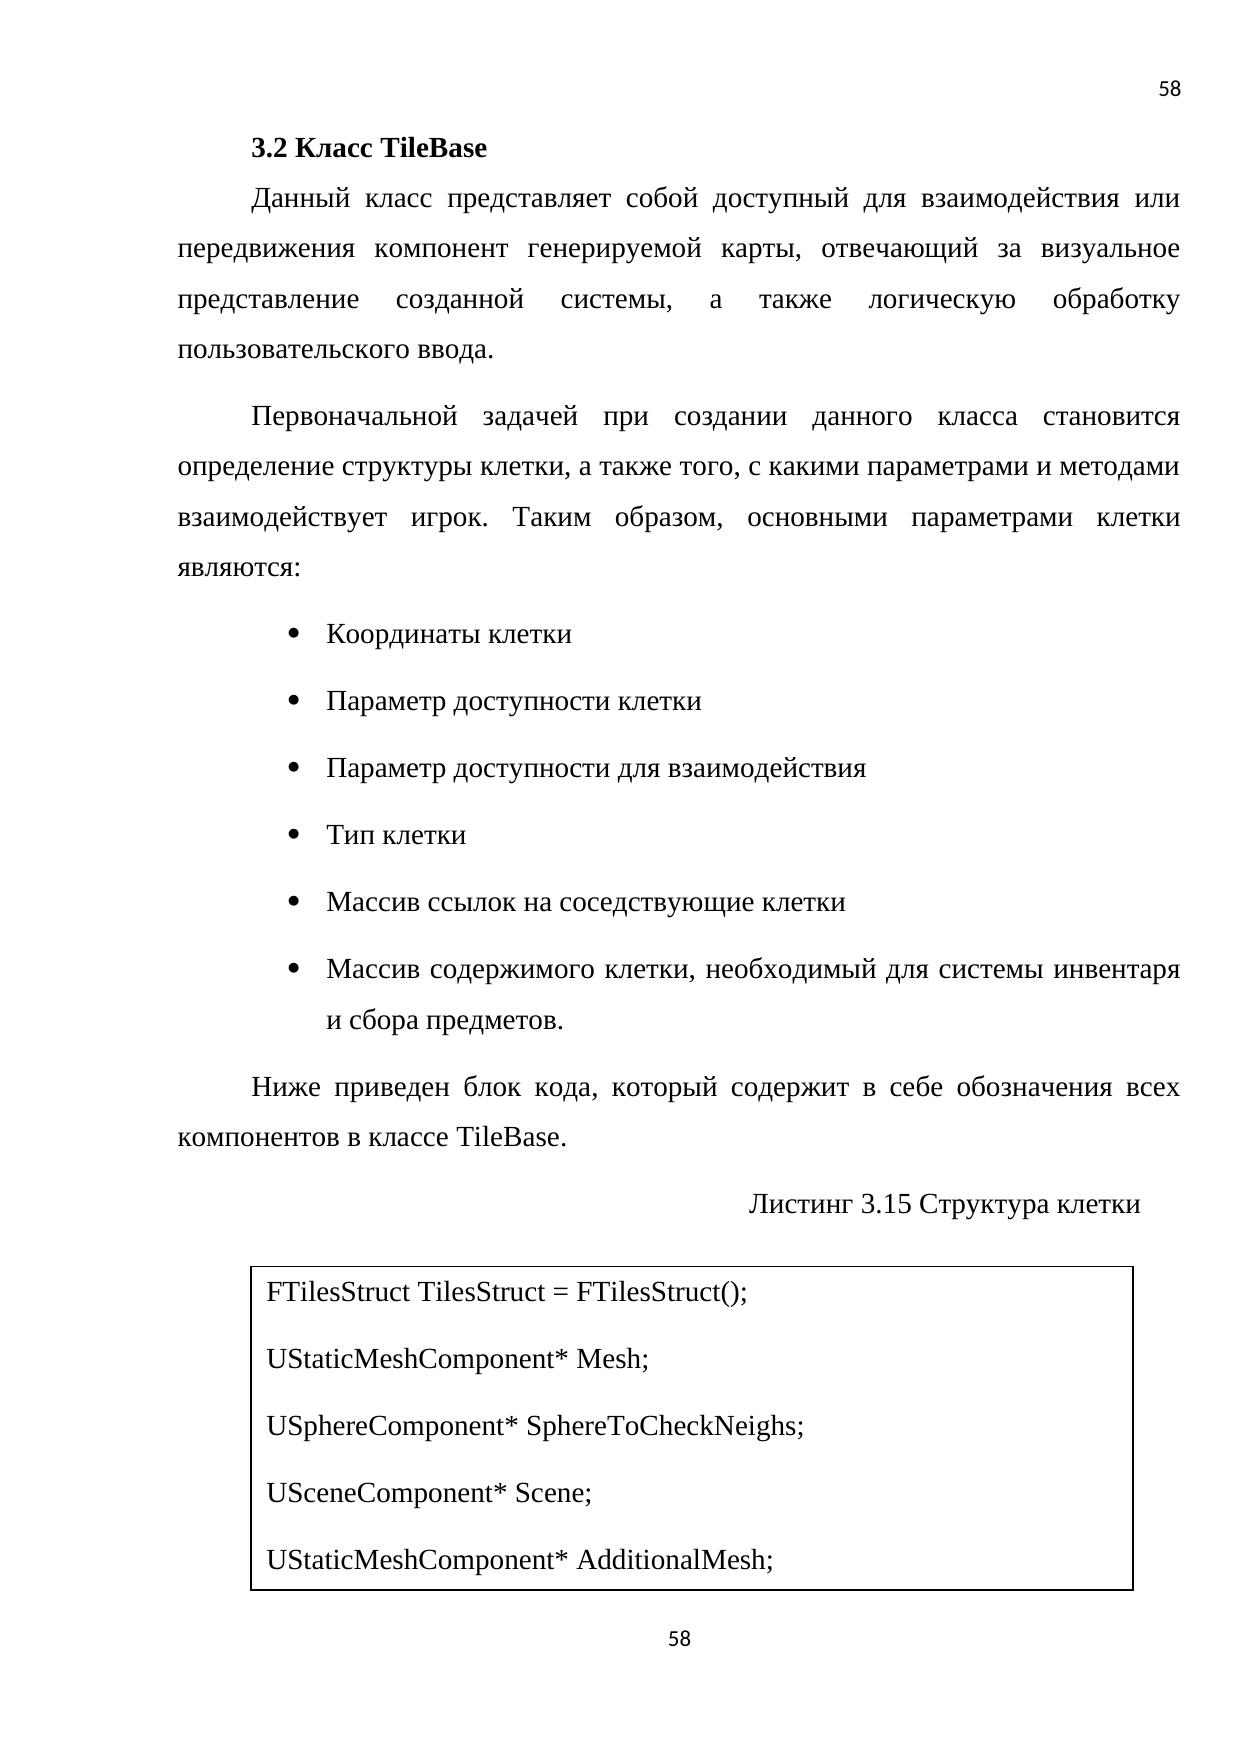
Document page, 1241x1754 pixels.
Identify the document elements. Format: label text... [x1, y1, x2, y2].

list Координаты клетки [288, 616, 1181, 650]
text Первоначальной задачей при создании данного класса становится определение структуры клетки, а также того, с какими параметрами и методами взаимодействует игрок. Таким образом, основными параметрами клетки являются: [177, 398, 1181, 583]
text Ниже приведен блок кода, который содержит в себе обозначения всех компонентов в классе TileBase. [177, 1069, 1181, 1153]
list Параметр доступности для взаимодействия [288, 750, 1181, 784]
list Тип клетки [288, 817, 1181, 851]
text Данный класс представляет собой доступный для взаимодействия или передвижения компонент генерируемой карты, отвечающий за визуальное представление созданной системы, а также логическую обработку пользовательского ввода. [177, 180, 1181, 365]
list Массив содержимого клетки, необходимый для системы инвентаря и сбора предметов. [288, 951, 1181, 1035]
list Массив ссылок на соседствующие клетки [288, 884, 1181, 918]
list Параметр доступности клетки [288, 683, 1181, 717]
subtitle Класс TileBase [177, 130, 1181, 163]
